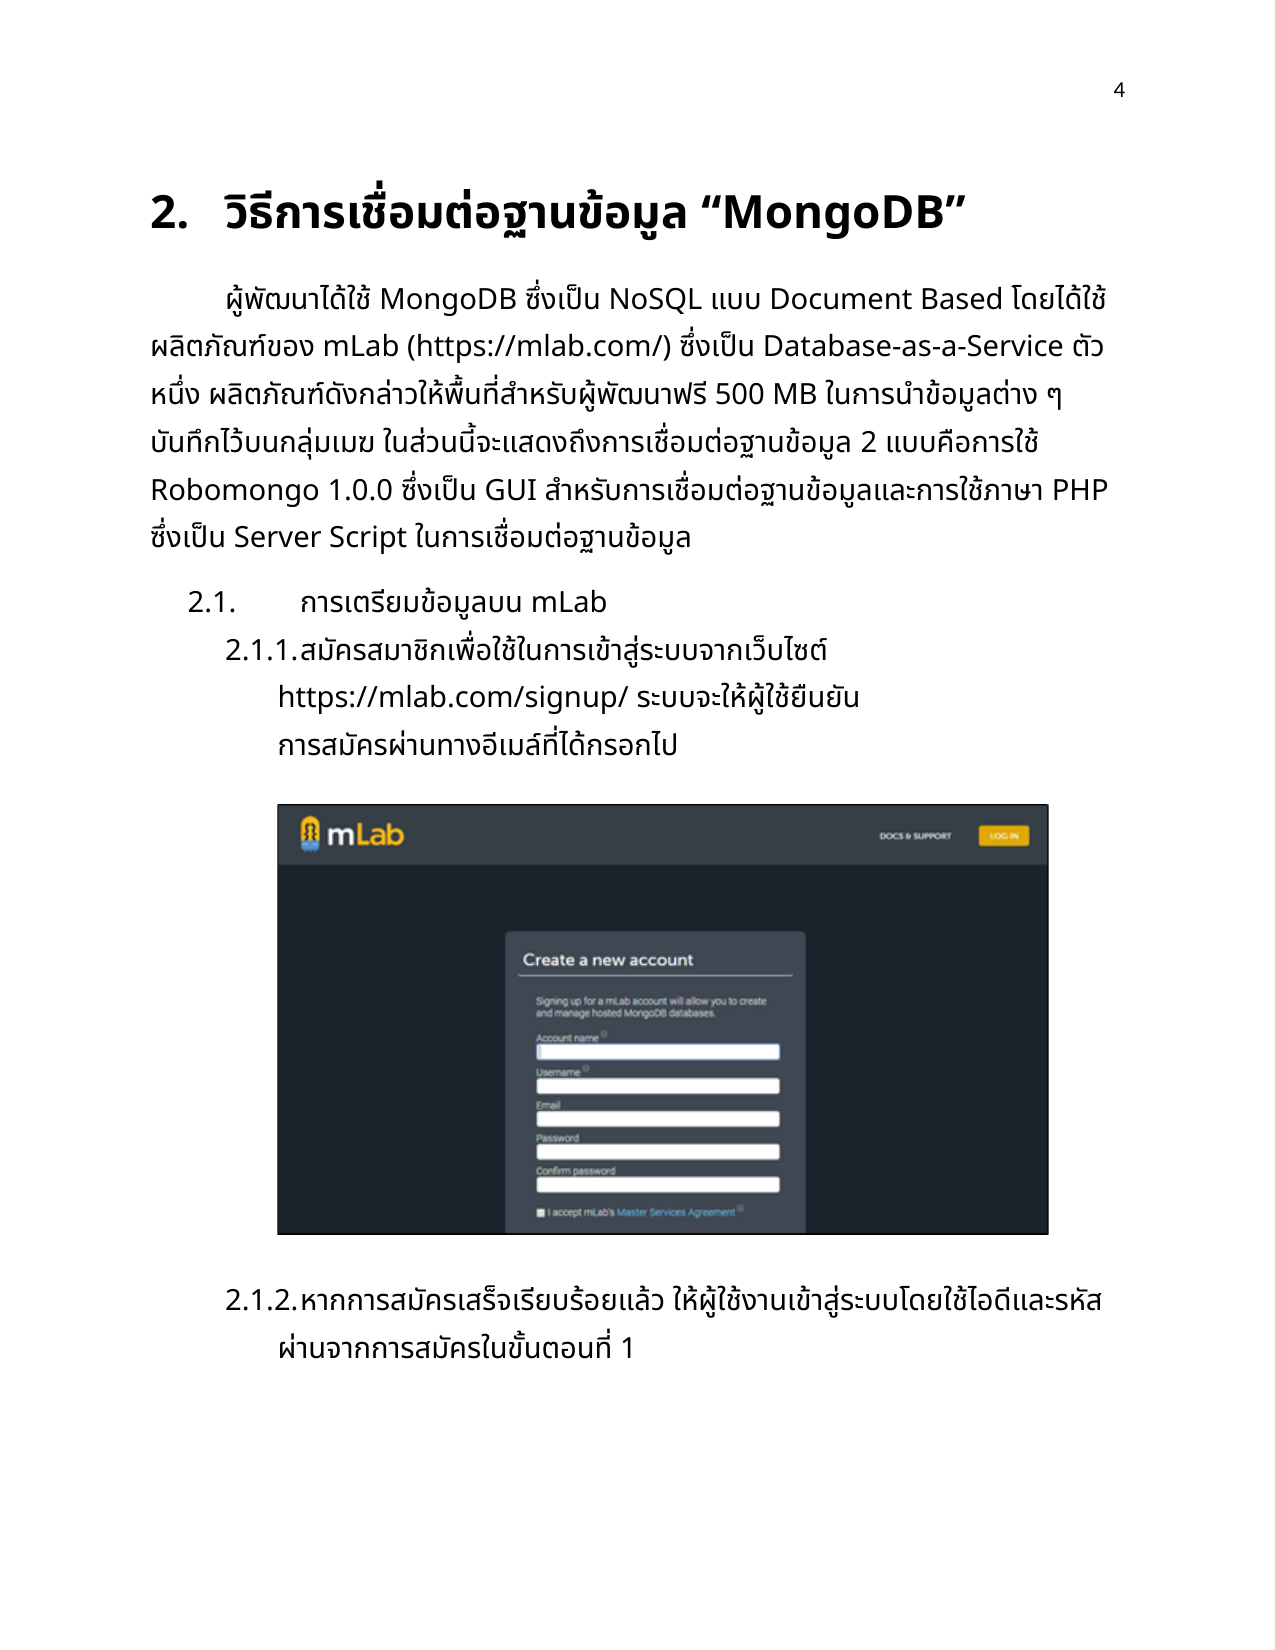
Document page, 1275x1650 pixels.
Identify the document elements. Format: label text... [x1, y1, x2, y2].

text ผู้พัฒนาได้ใช้ MongoDB ซึ่งเป็น NoSQL แบบ Document Based โดยได้ใช้ผลิตภัณฑ์ของ mLab (https://mlab.com/) ซึ่งเป็น Database-as-a-Service ตัวหนึ่ง ผลิตภัณฑ์ดังกล่าวให้พื้นที่สำหรับผู้พัฒนาฟรี 500 MB ในการนำข้อมูลต่าง ๆ บันทึกไว้บนกลุ่มเมฆ ในส่วนนี้จะแสดงถึงการเชื่อมต่อฐานข้อมูล 2 แบบคือการใช้ Robomongo 1.0.0 ซึ่งเป็น GUI สำหรับการเชื่อมต่อฐานข้อมูลและการใช้ภาษา PHP ซึ่งเป็น Server Script ในการเชื่อมต่อฐานข้อมูล [150, 278, 1125, 561]
subtitle วิธีการเชื่อมต่อฐานข้อมูล “MongoDB” [150, 179, 1125, 249]
list การเตรียมข้อมูลบน mLab [187, 581, 1125, 625]
list หากการสมัครเสร็จเรียบร้อยแล้ว ให้ผู้ใช้งานเข้าสู่ระบบโดยใช้ไอดีและรหัสผ่านจากการสมัครในขั้นตอนที่ 1 [225, 1279, 1125, 1372]
picture [277, 804, 1049, 1235]
